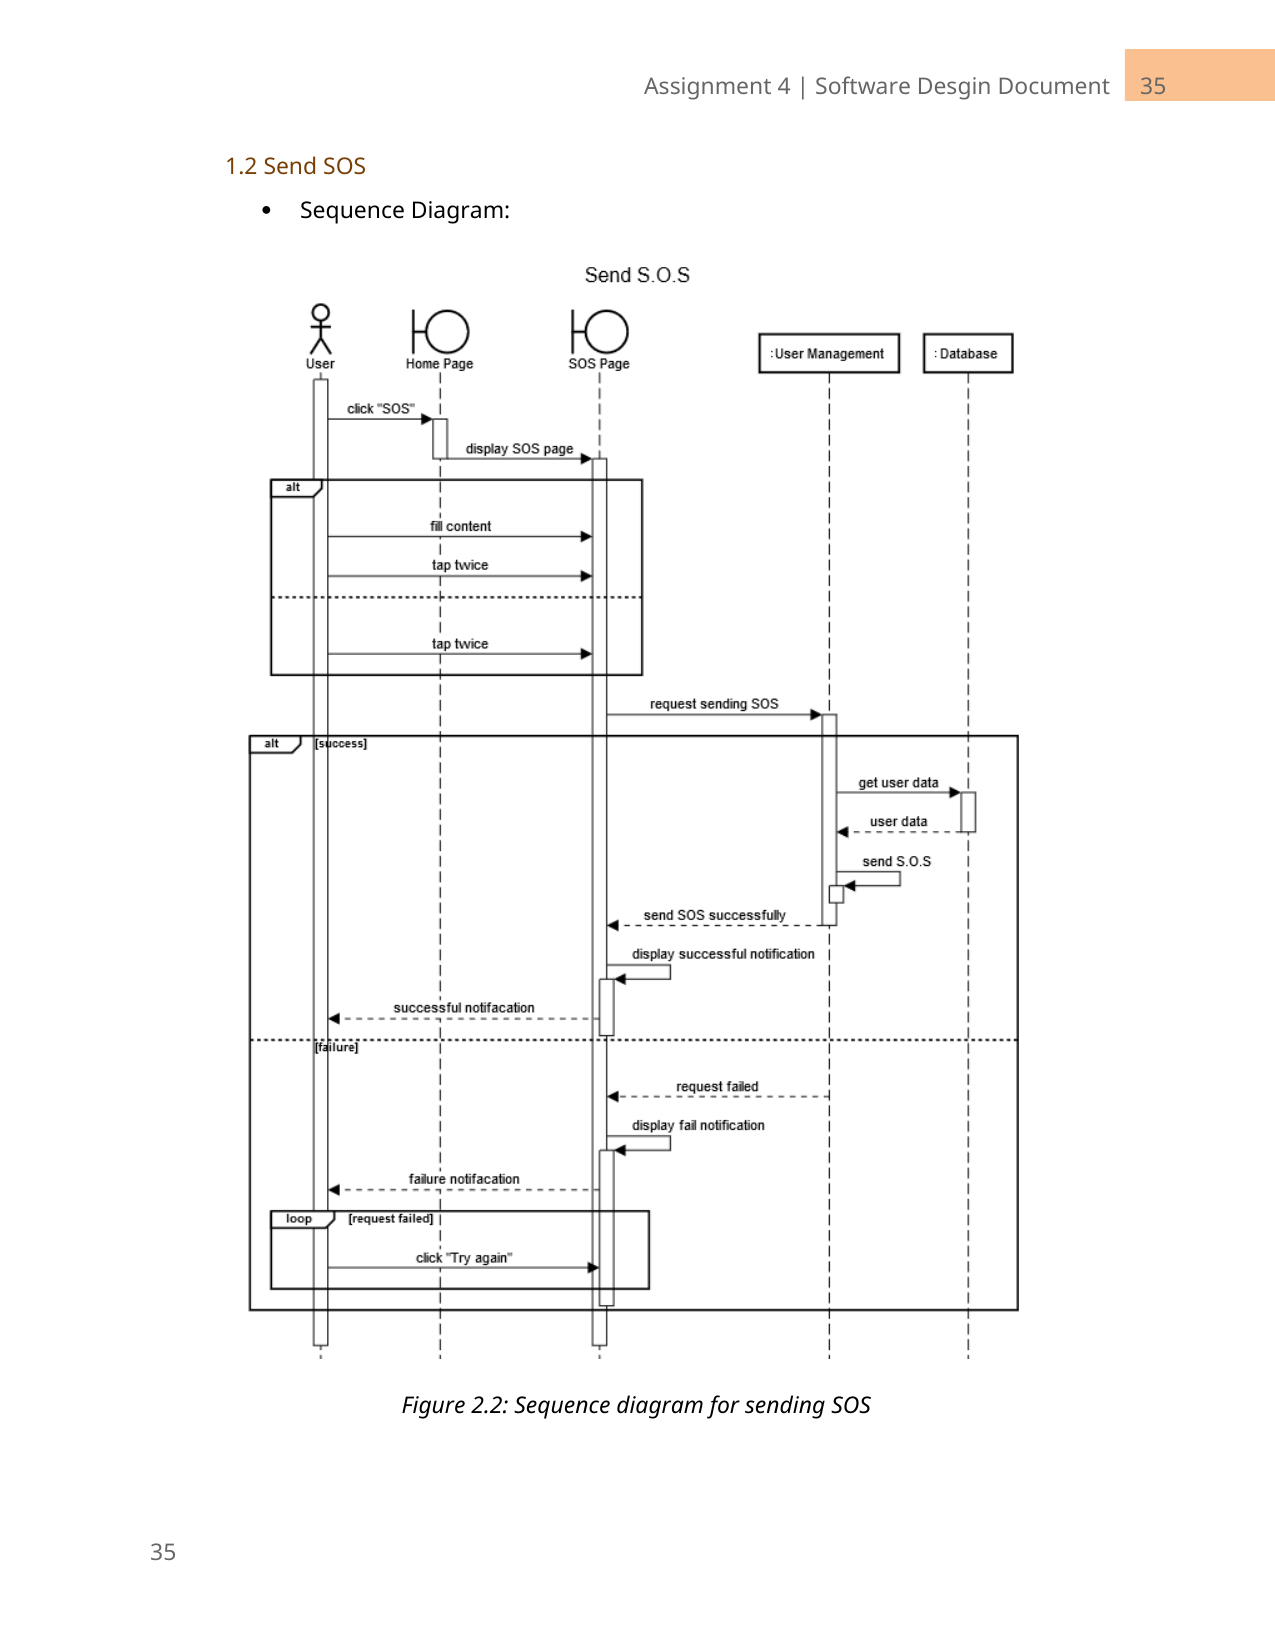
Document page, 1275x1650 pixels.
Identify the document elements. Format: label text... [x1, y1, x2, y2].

text Figure 2.2: Sequence diagram for sending SOS [150, 1389, 1125, 1421]
picture [236, 261, 1039, 1359]
list Sequence Diagram: [262, 194, 1125, 225]
subtitle 1.2 Send SOS [150, 150, 1125, 181]
